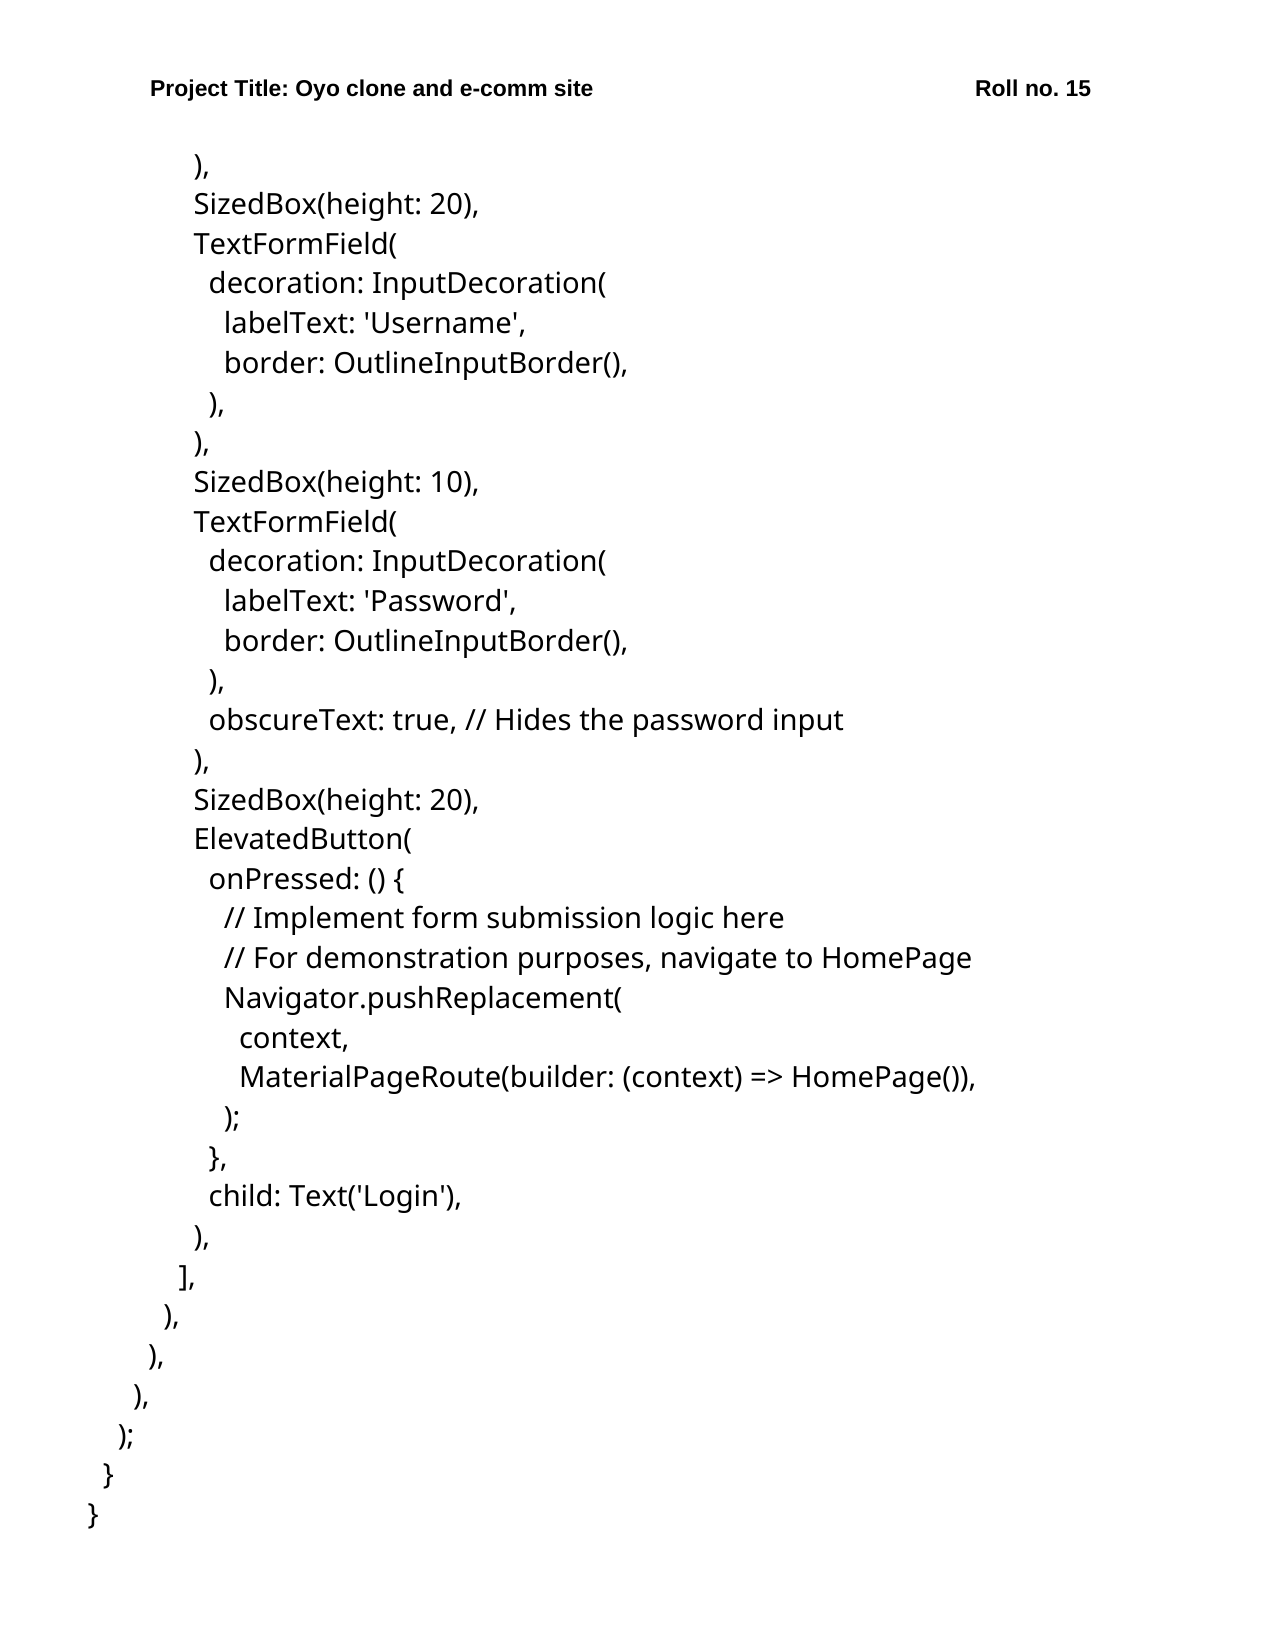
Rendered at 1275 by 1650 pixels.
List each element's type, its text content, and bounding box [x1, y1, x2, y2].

text ), [87, 1374, 1217, 1414]
text onPressed: () { [87, 858, 1217, 898]
text }, [87, 1136, 1217, 1176]
text MaterialPageRoute(builder: (context) => HomePage()), [87, 1057, 1217, 1096]
text obscureText: true, // Hides the password input [87, 699, 1217, 739]
text context, [87, 1017, 1217, 1057]
text TextFormField( [87, 501, 1217, 541]
text labelText: 'Password', [87, 580, 1217, 620]
text SizedBox(height: 20), [87, 779, 1217, 818]
text // Implement form submission logic here [87, 898, 1217, 937]
text ElevatedButton( [87, 818, 1217, 858]
text ); [87, 1096, 1217, 1136]
text SizedBox(height: 20), [87, 183, 1217, 223]
text decoration: InputDecoration( [87, 541, 1217, 580]
text Navigator.pushReplacement( [87, 977, 1217, 1017]
text ), [87, 144, 1217, 183]
text ), [87, 1295, 1217, 1334]
text ), [87, 1334, 1217, 1374]
text decoration: InputDecoration( [87, 263, 1217, 302]
text labelText: 'Username', [87, 302, 1217, 342]
text ); [87, 1414, 1217, 1453]
text child: Text('Login'), [87, 1176, 1217, 1215]
text } [87, 1453, 1217, 1493]
text // For demonstration purposes, navigate to HomePage [87, 937, 1217, 977]
text ), [87, 1215, 1217, 1255]
text border: OutlineInputBorder(), [87, 342, 1217, 382]
text ), [87, 422, 1217, 461]
text border: OutlineInputBorder(), [87, 620, 1217, 660]
text SizedBox(height: 10), [87, 461, 1217, 501]
text ), [87, 660, 1217, 699]
text TextFormField( [87, 223, 1217, 263]
text ], [87, 1255, 1217, 1295]
text } [87, 1493, 1217, 1533]
text ), [87, 739, 1217, 779]
text ), [87, 382, 1217, 422]
